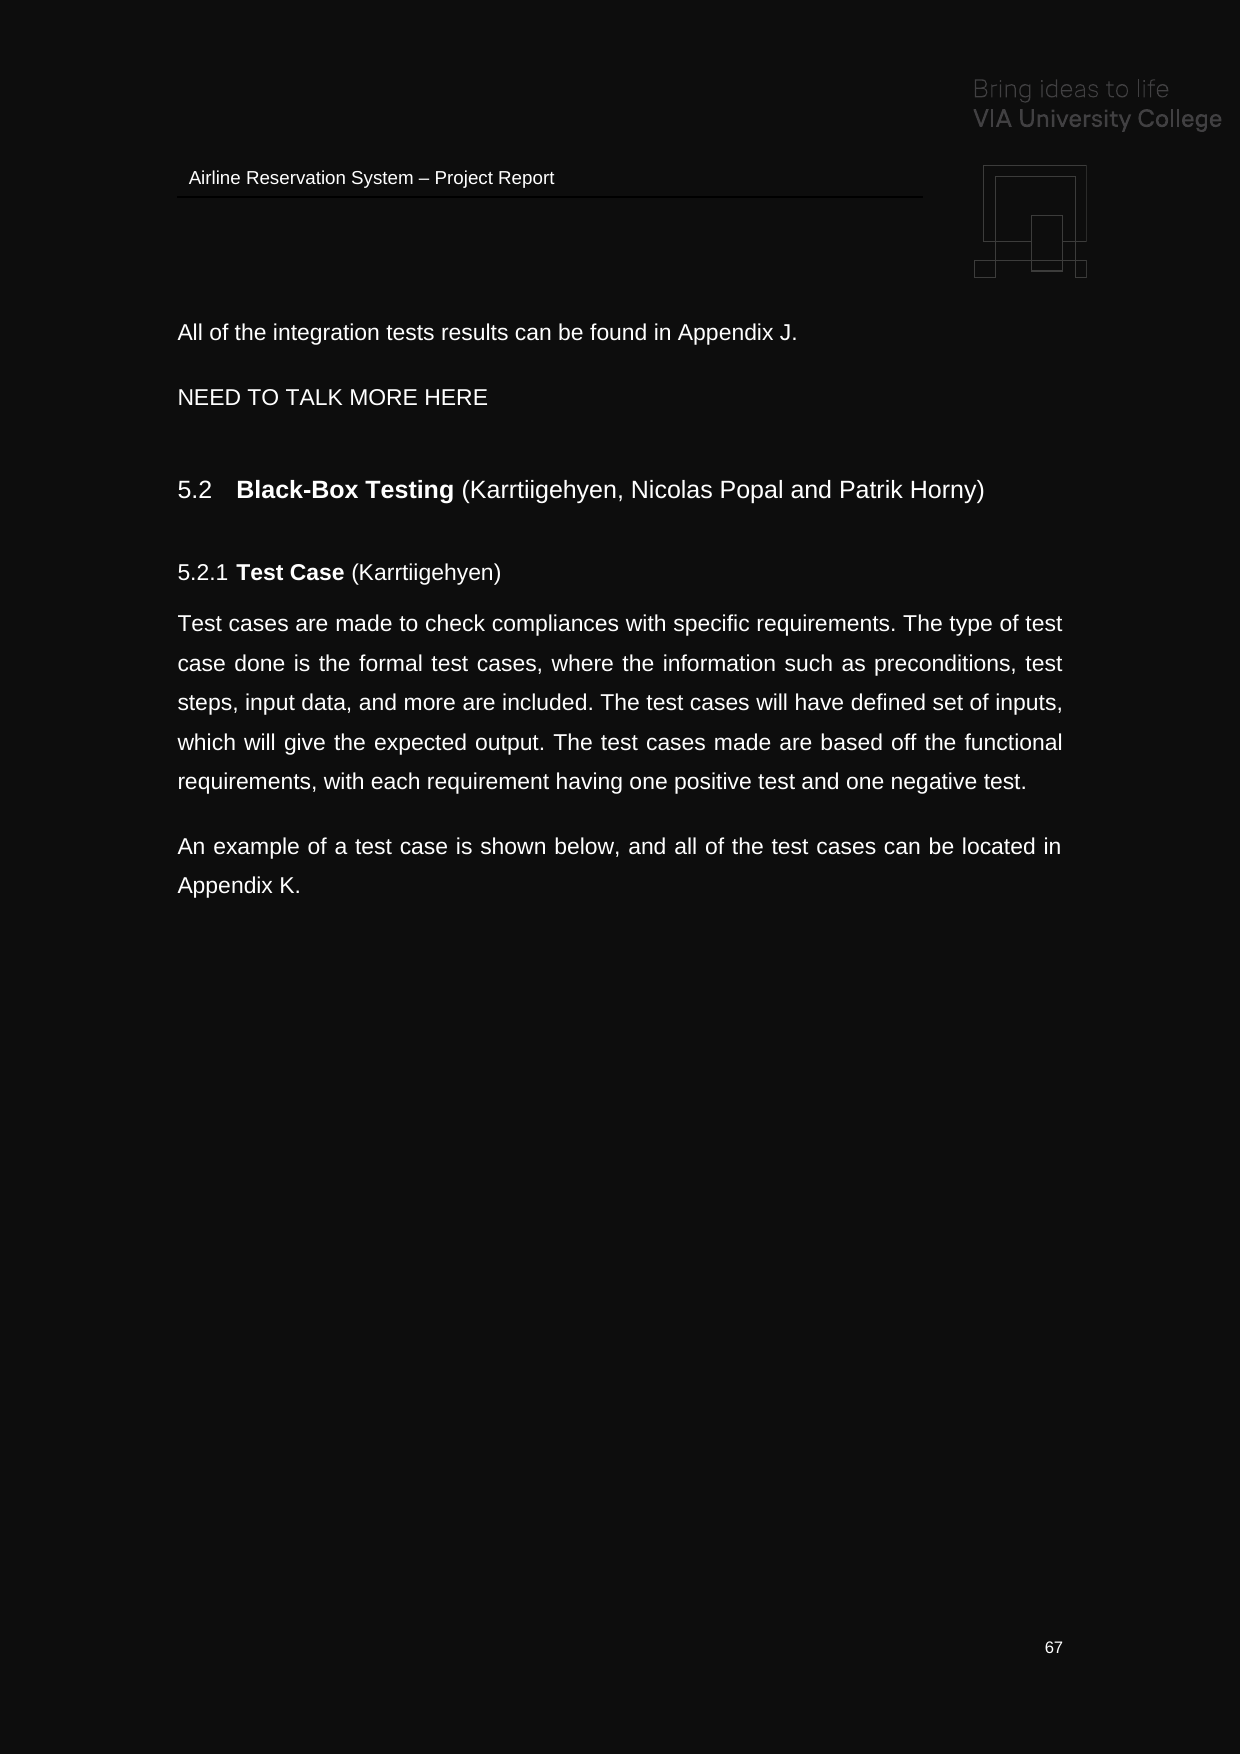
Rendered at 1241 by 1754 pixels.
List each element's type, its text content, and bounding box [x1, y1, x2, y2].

subtitle Black-Box Testing (Karrtiigehyen, Nicolas Popal and Patrik Horny) [177, 473, 1063, 504]
text All of the integration tests results can be found in Appendix J. [177, 319, 1063, 345]
text An example of a test case is shown below, and all of the test cases can be located in Appendix K. [177, 833, 1063, 899]
text NEED TO TALK MORE HERE [177, 383, 1063, 410]
text Test cases are made to check compliances with specific requirements. The type of test case done is the formal test cases, where the information such as preconditions, test steps, input data, and more are included. The test cases will have defined set of inputs, which will give the expected output. The test cases made are based off the functional requirements, with each requirement having one positive test and one negative test. [177, 610, 1063, 795]
subtitle Test Case (Karrtiigehyen) [177, 554, 1063, 585]
